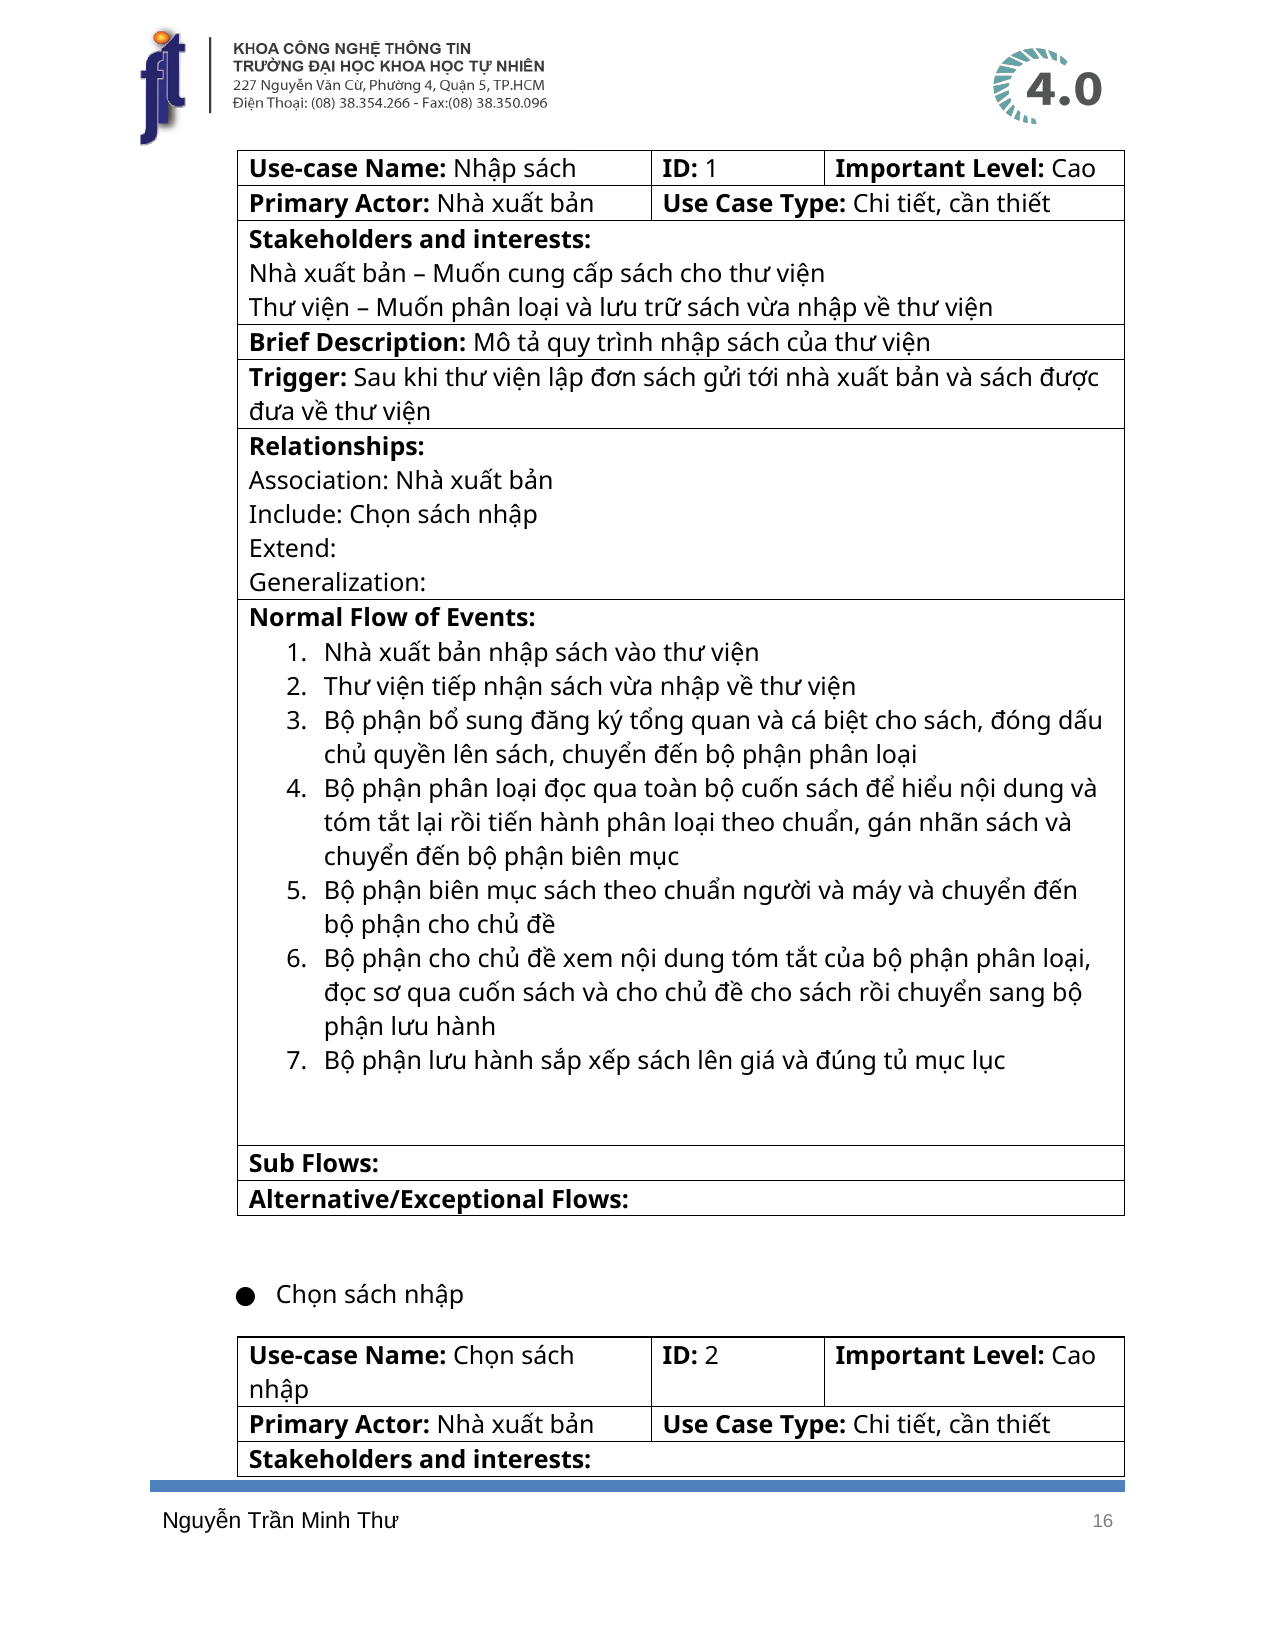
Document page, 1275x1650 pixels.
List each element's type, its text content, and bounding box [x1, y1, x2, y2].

table_cell Sub Flows: [238, 1146, 1124, 1180]
text ● Chọn sách nhập [234, 1276, 1125, 1310]
table_cell Primary Actor: Nhà xuất bản [238, 1407, 651, 1441]
table_header ID: 1 [652, 151, 824, 185]
table_cell Primary Actor: Nhà xuất bản [238, 186, 651, 220]
table_cell Brief Description: Mô tả quy trình nhập sách của thư viện [238, 325, 1124, 358]
table_cell Stakeholders and interests: Nhà xuất bản – Muốn cung cấp sách cho thư viện Thư viện – Muốn phân loại và lưu trữ sách vừa nhập về thư viện [238, 221, 1124, 323]
table_cell Alternative/Exceptional Flows: [238, 1181, 1124, 1215]
table_header Important Level: Cao [825, 1338, 1124, 1406]
table_cell Trigger: Sau khi thư viện lập đơn sách gửi tới nhà xuất bản và sách được đưa về thư viện [238, 360, 1124, 428]
picture [985, 41, 1108, 127]
table_header Use-case Name: Nhập sách [238, 151, 651, 185]
table_cell Use Case Type: Chi tiết, cần thiết [652, 186, 1124, 220]
table_header Important Level: Cao [825, 151, 1124, 185]
picture [117, 21, 580, 167]
table_header Use-case Name: Chọn sách nhập [238, 1338, 651, 1406]
table_cell Normal Flow of Events: Nhà xuất bản nhập sách vào thư viện Thư viện tiếp nhận sách vừa nhập về thư viện Bộ phận bổ sung đăng ký tổng quan và cá biệt cho sách, đóng dấu chủ quyền lên sách, chuyển đến bộ phận phân loại Bộ phận phân loại đọc qua toàn bộ cuốn sách để hiểu nội dung và tóm tắt lại rồi tiến hành phân loại theo chuẩn, gán nhãn sách và chuyển đến bộ phận biên mục Bộ phận biên mục sách theo chuẩn người và máy và chuyển đến bộ phận cho chủ đề Bộ phận cho chủ đề xem nội dung tóm tắt của bộ phận phân loại, đọc sơ qua cuốn sách và cho chủ đề cho sách rồi chuyển sang bộ phận lưu hành Bộ phận lưu hành sắp xếp sách lên giá và đúng tủ mục lục [238, 600, 1124, 1145]
table_cell Use Case Type: Chi tiết, cần thiết [652, 1407, 1124, 1441]
table_header ID: 2 [652, 1338, 824, 1406]
table_cell Relationships: Association: Nhà xuất bản Include: Chọn sách nhập Extend: Generalization: [238, 429, 1124, 599]
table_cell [238, 1442, 1124, 1476]
